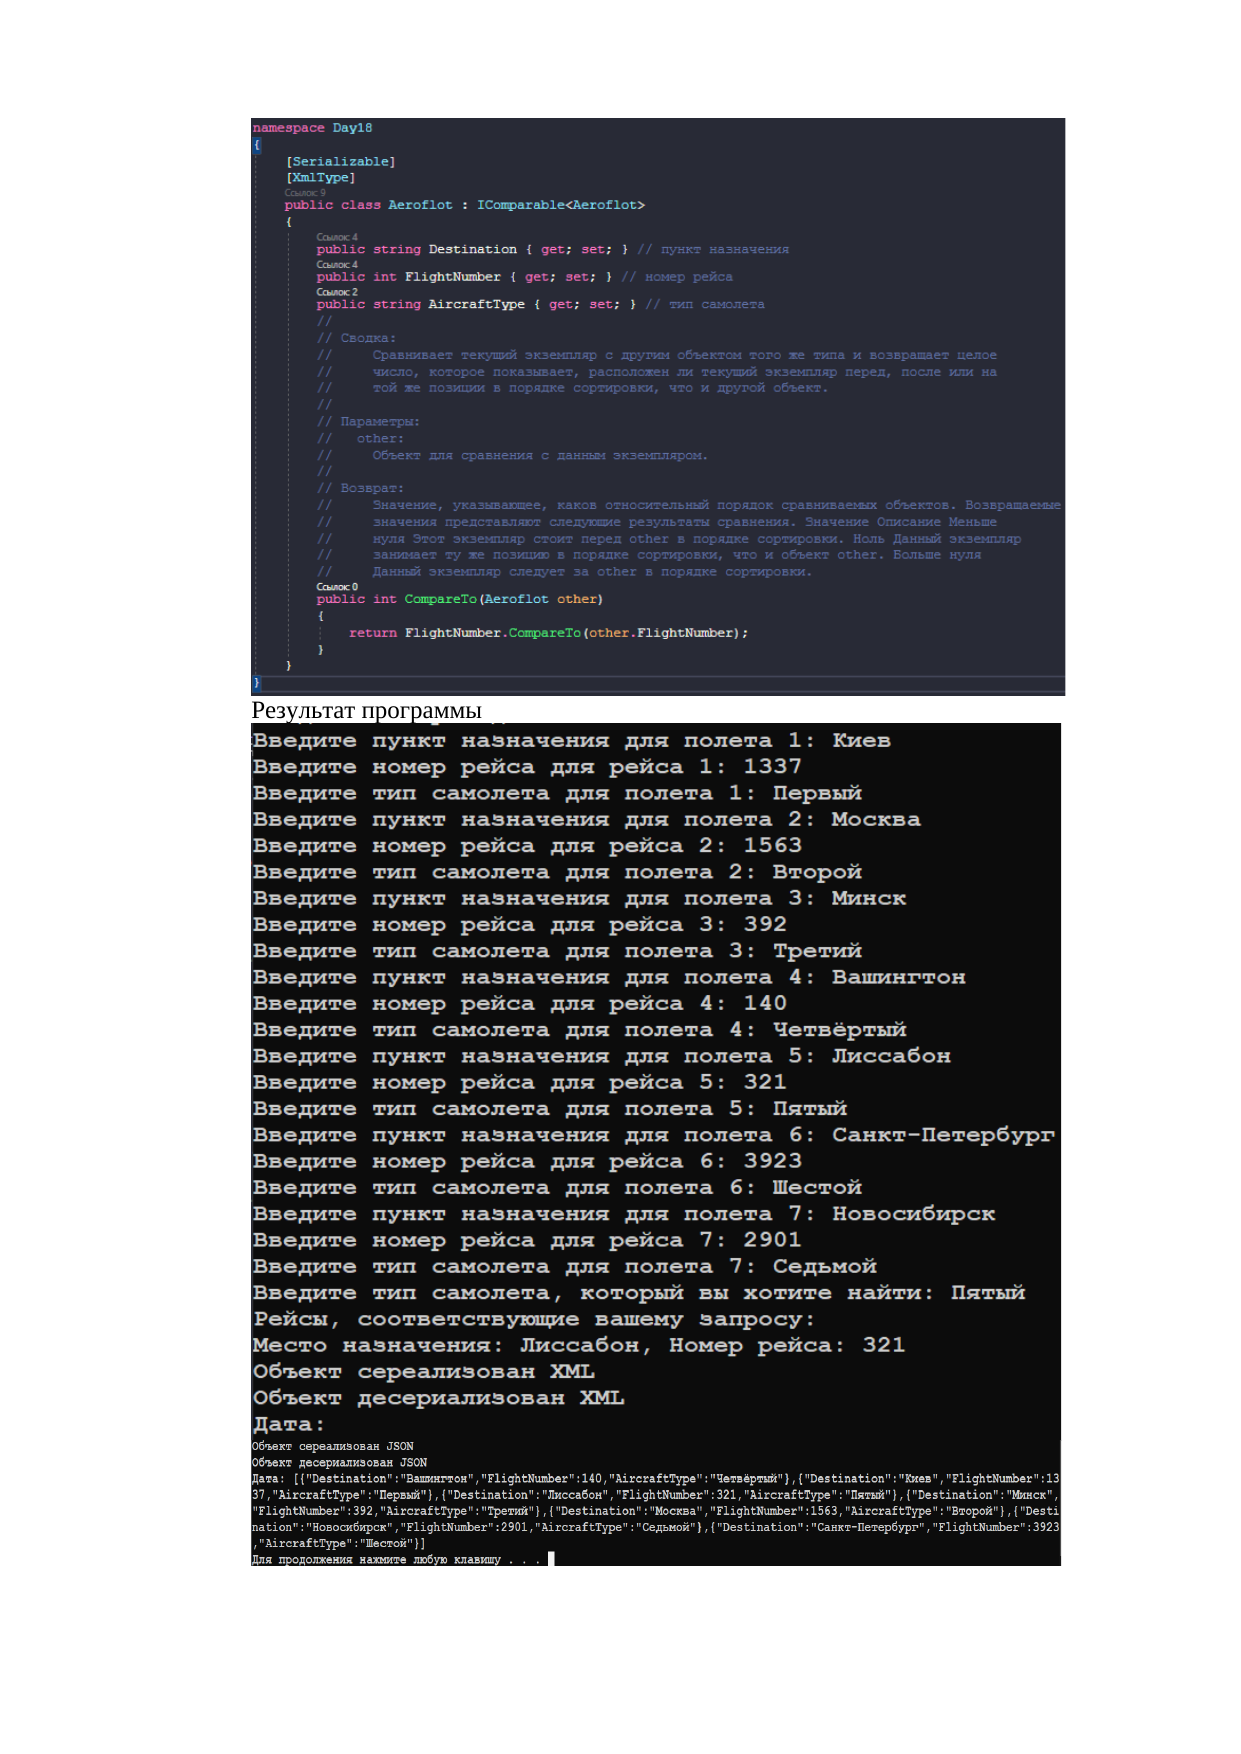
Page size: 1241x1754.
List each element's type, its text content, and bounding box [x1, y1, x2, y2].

picture [251, 723, 1062, 1566]
picture [251, 118, 1066, 696]
list Результат программы [177, 695, 1152, 724]
